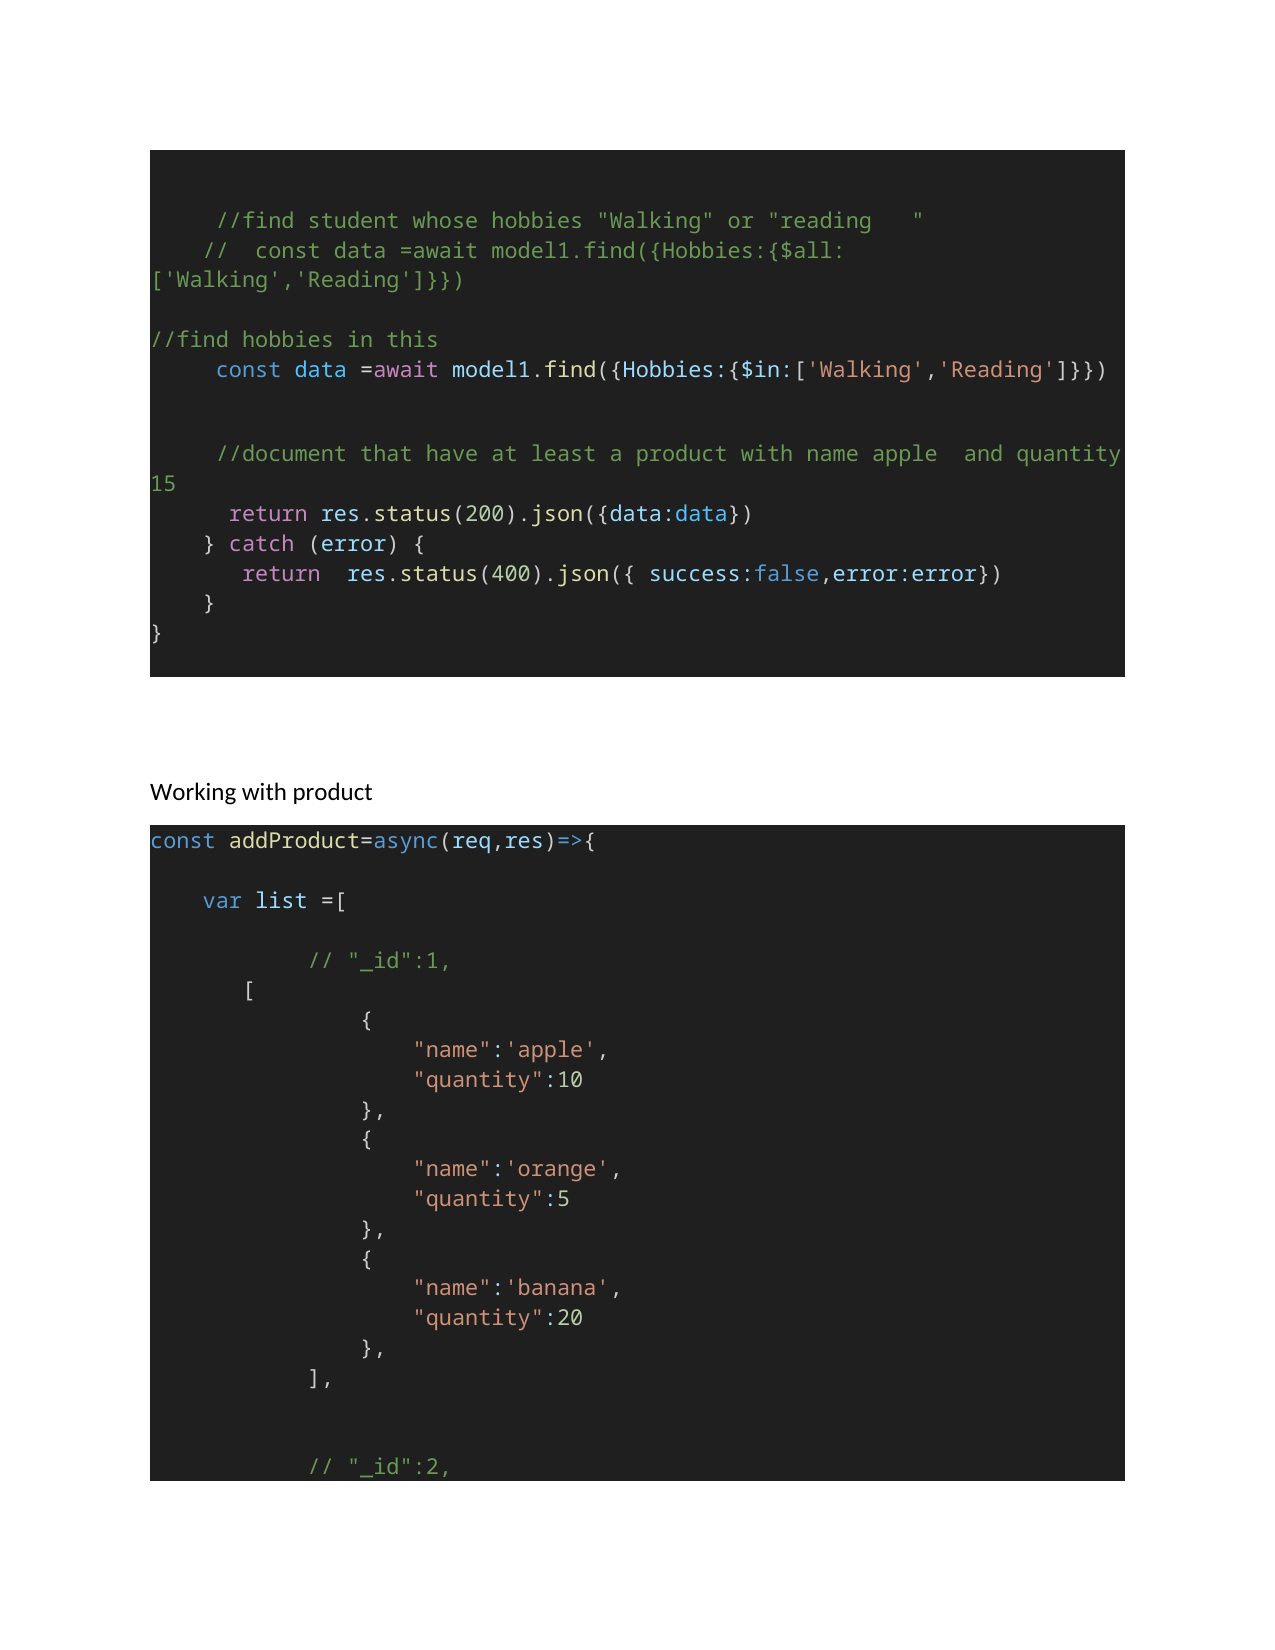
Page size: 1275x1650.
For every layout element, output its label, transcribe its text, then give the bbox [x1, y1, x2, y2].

text const data =await model1.find({Hobbies:{$in:['Walking','Reading']}}) [150, 354, 1125, 383]
text var list =[ [150, 885, 1125, 915]
text ], [150, 1362, 1125, 1391]
text "name":'apple', [150, 1034, 1125, 1064]
text Working with product [150, 776, 1125, 806]
text "quantity":20 [150, 1302, 1125, 1332]
text { [150, 1004, 1125, 1034]
text } [150, 617, 1125, 647]
text //find student whose hobbies "Walking" or "reading " [150, 205, 1125, 234]
text return res.status(400).json({ success:false,error:error}) [150, 557, 1125, 587]
text //find hobbies in this [150, 324, 1125, 354]
text // "_id":2, [150, 1451, 1125, 1481]
text "name":'orange', [150, 1153, 1125, 1183]
text }, [150, 1213, 1125, 1242]
text // const data =await model1.find({Hobbies:{$all:['Walking','Reading']}}) [150, 234, 1125, 294]
text } [150, 587, 1125, 617]
text { [150, 1123, 1125, 1153]
text }, [150, 1332, 1125, 1362]
text "quantity":5 [150, 1183, 1125, 1213]
text [ [150, 974, 1125, 1004]
text // "_id":1, [150, 944, 1125, 974]
text { [150, 1242, 1125, 1272]
text "name":'banana', [150, 1272, 1125, 1302]
text return res.status(200).json({data:data}) [150, 498, 1125, 528]
text const addProduct=async(req,res)=>{ [150, 825, 1125, 855]
text "quantity":10 [150, 1064, 1125, 1093]
text } catch (error) { [150, 528, 1125, 557]
text //document that have at least a product with name apple and quantity 15 [150, 438, 1125, 498]
text }, [150, 1093, 1125, 1123]
